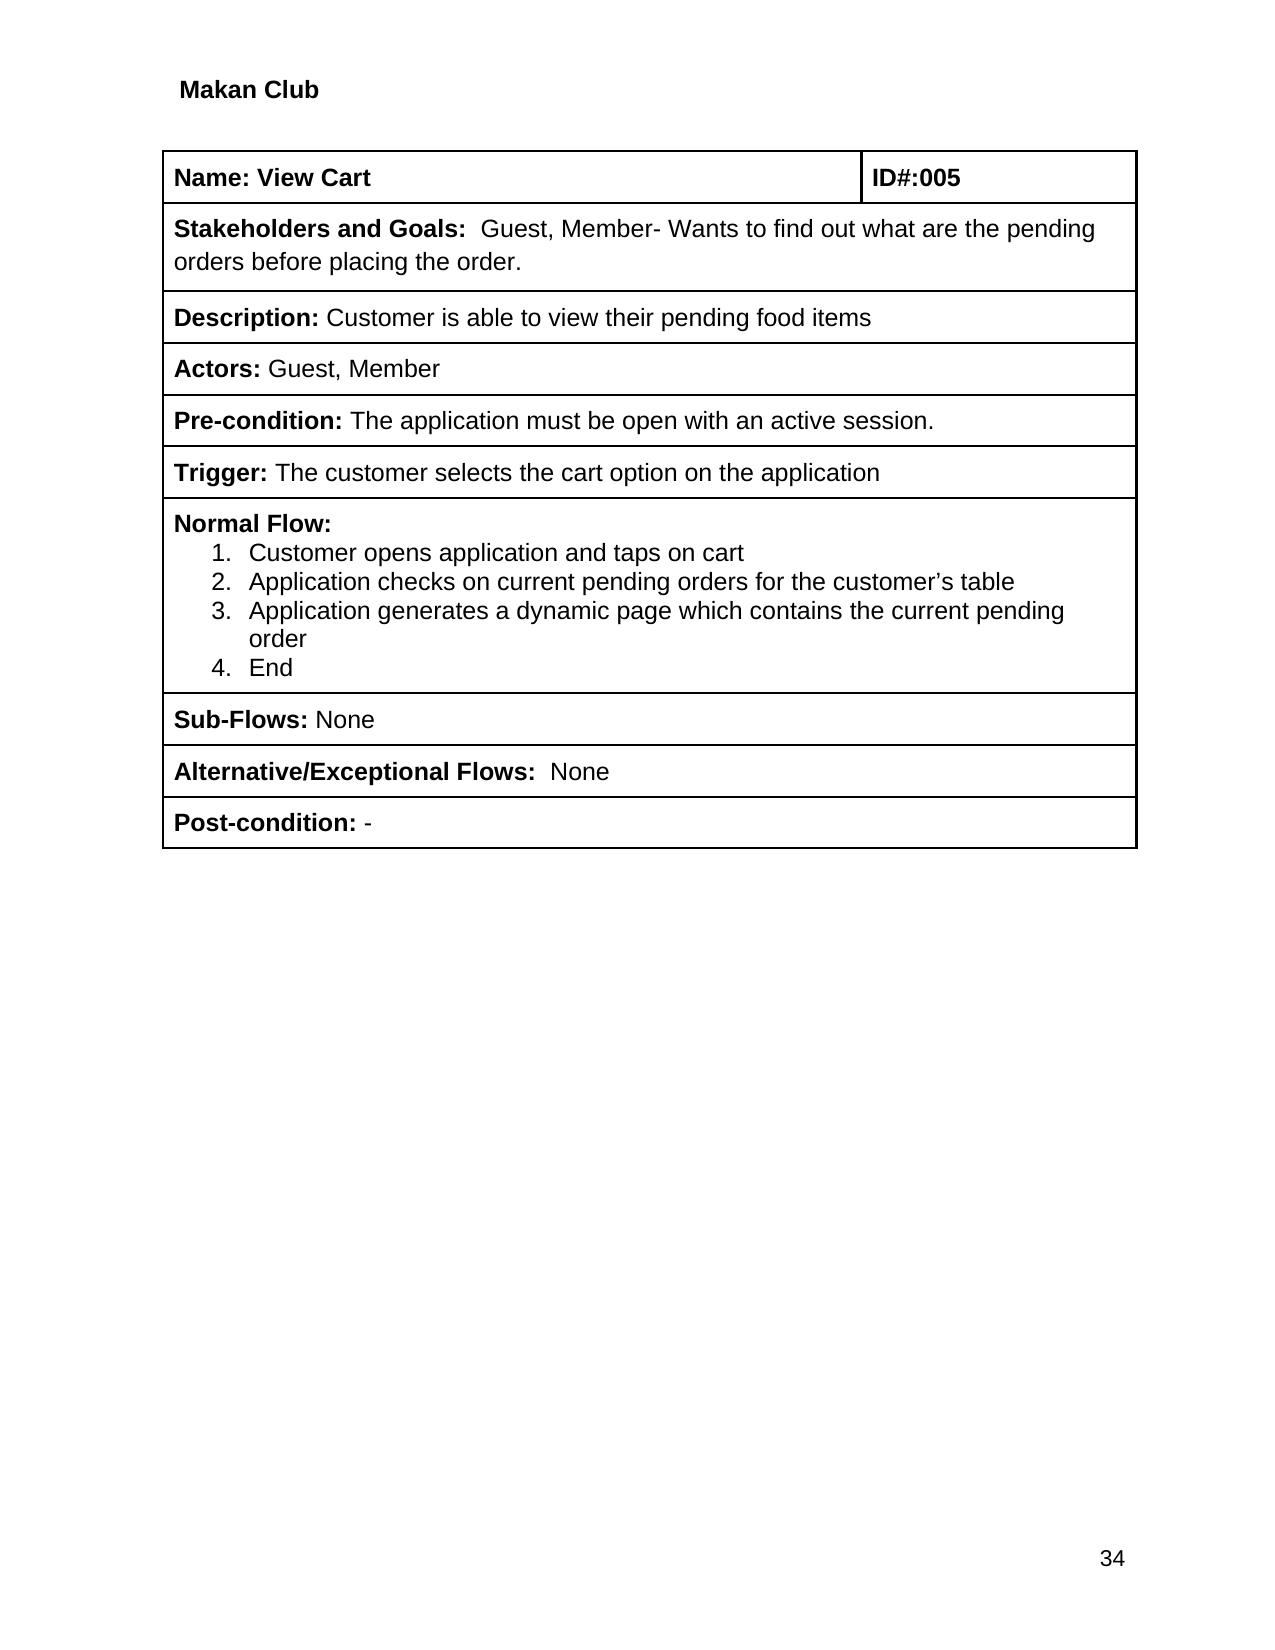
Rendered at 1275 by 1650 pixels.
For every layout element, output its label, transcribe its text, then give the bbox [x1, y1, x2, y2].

table_cell Alternative/Exceptional Flows: None [164, 746, 1135, 796]
table_cell Pre-condition: The application must be open with an active session. [164, 396, 1135, 445]
table_header Name: View Cart [164, 152, 860, 202]
table_cell Description: Customer is able to view their pending food items [164, 292, 1135, 342]
table_cell Normal Flow: Customer opens application and taps on cart Application checks on current pending orders for the customer’s table Application generates a dynamic page which contains the current pending order End [164, 499, 1135, 692]
table_cell Trigger: The customer selects the cart option on the application [164, 447, 1135, 497]
table_cell Stakeholders and Goals: Guest, Member- Wants to find out what are the pending orders before placing the order. [164, 204, 1135, 290]
table_cell Post-condition: - [164, 798, 1135, 847]
table_header ID#:005 [863, 152, 1135, 202]
table_cell Sub-Flows: None [164, 694, 1135, 744]
table_cell Actors: Guest, Member [164, 344, 1135, 393]
